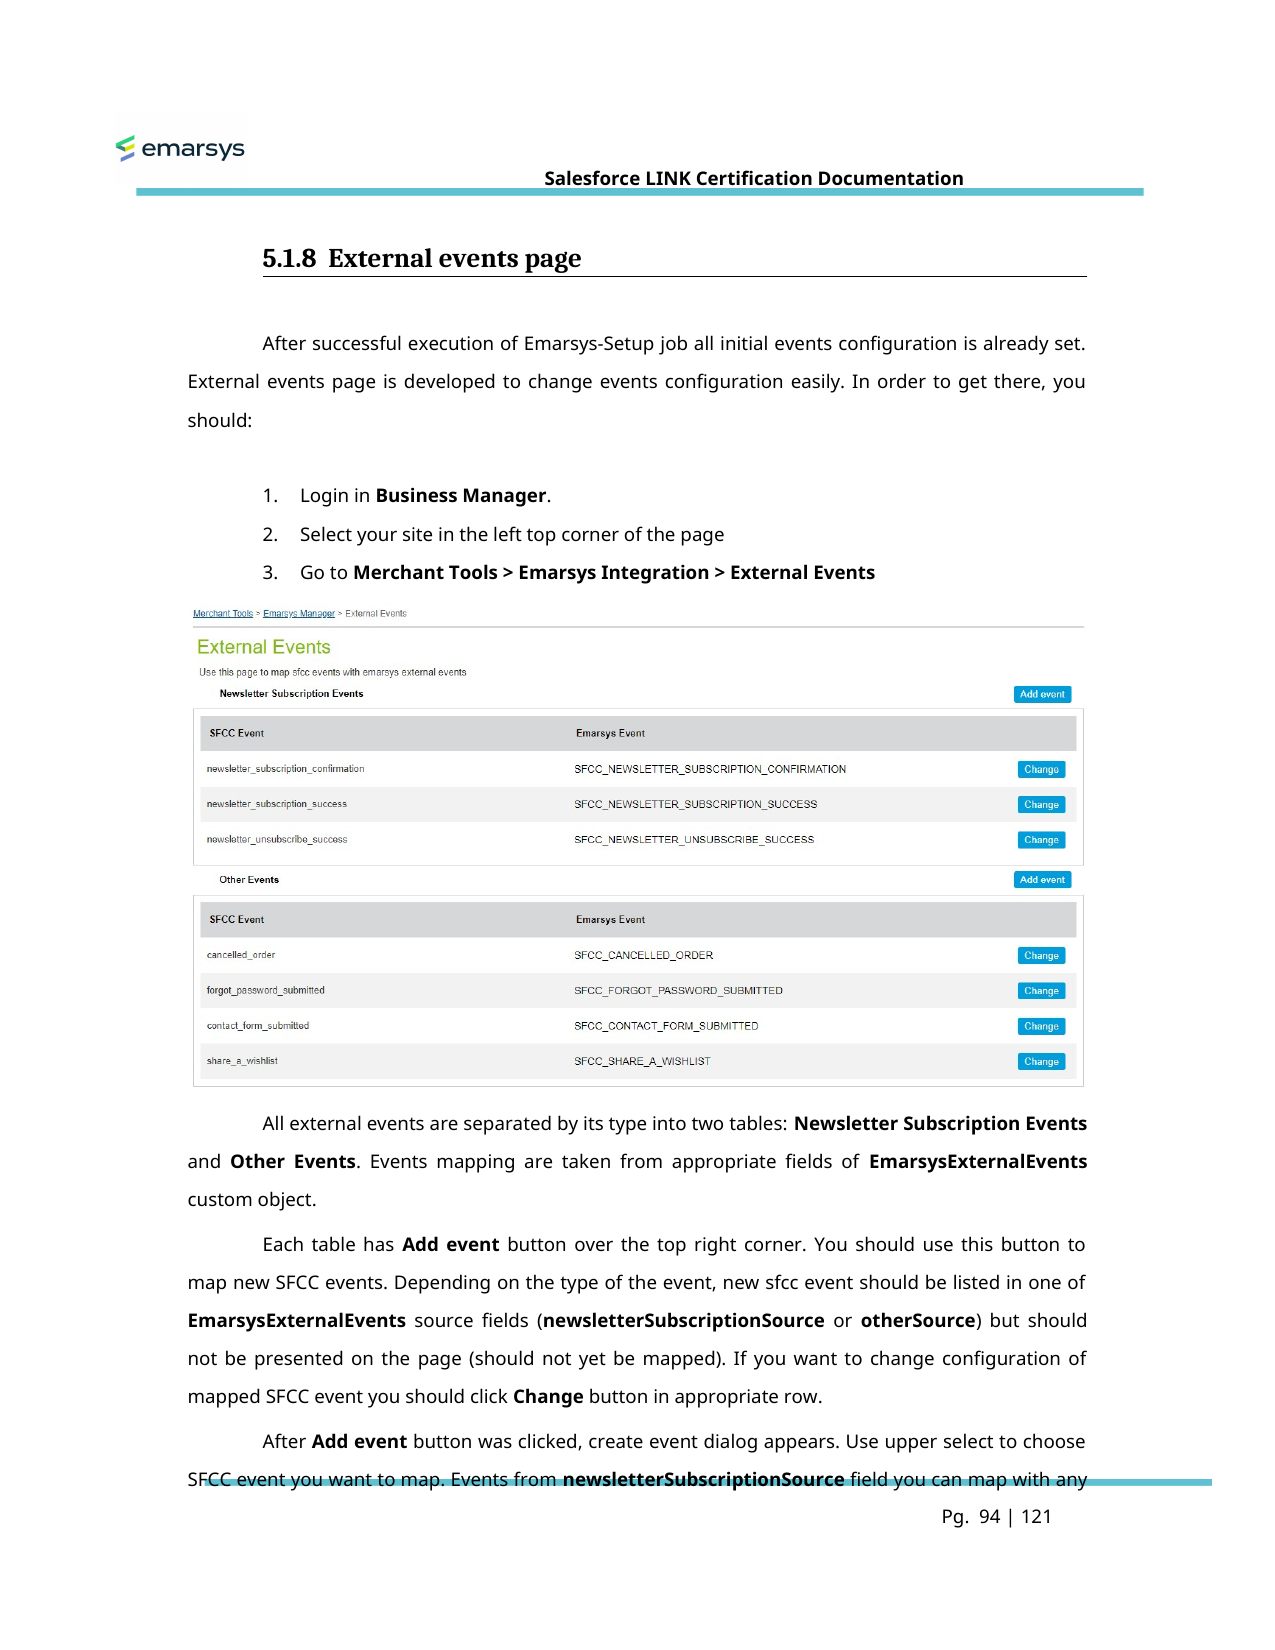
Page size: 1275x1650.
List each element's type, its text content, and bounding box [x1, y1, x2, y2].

subtitle 5.1.8 External events page [262, 243, 1087, 277]
list Select your site in the left top corner of the page [262, 521, 1087, 546]
picture [187, 603, 1088, 1091]
picture [136, 188, 1144, 196]
text After successful execution of Emarsys-Setup job all initial events configuration is already set. External events page is developed to change events configuration easily. In order to get there, you should: [187, 330, 1087, 432]
text Each table has Add event button over the top right corner. You should use this button to map new SFCC events. Depending on the type of the event, new sfcc event should be listed in one of EmarsysExternalEvents source fields (newsletterSubscriptionSource or otherSource) but should not be presented on the page (should not yet be mapped). If you want to change configuration of mapped SFCC event you should click Change button in appropriate row. [187, 1231, 1087, 1409]
list Login in Business Manager. [262, 483, 1087, 508]
list Go to Merchant Tools > Emarsys Integration > External Events [262, 559, 1087, 584]
text All external events are separated by its type into two tables: Newsletter Subscription Events and Other Events. Events mapping are taken from appropriate fields of EmarsysExternalEvents custom object. [187, 1110, 1087, 1212]
picture [1087, 1479, 1212, 1486]
picture [113, 111, 247, 185]
